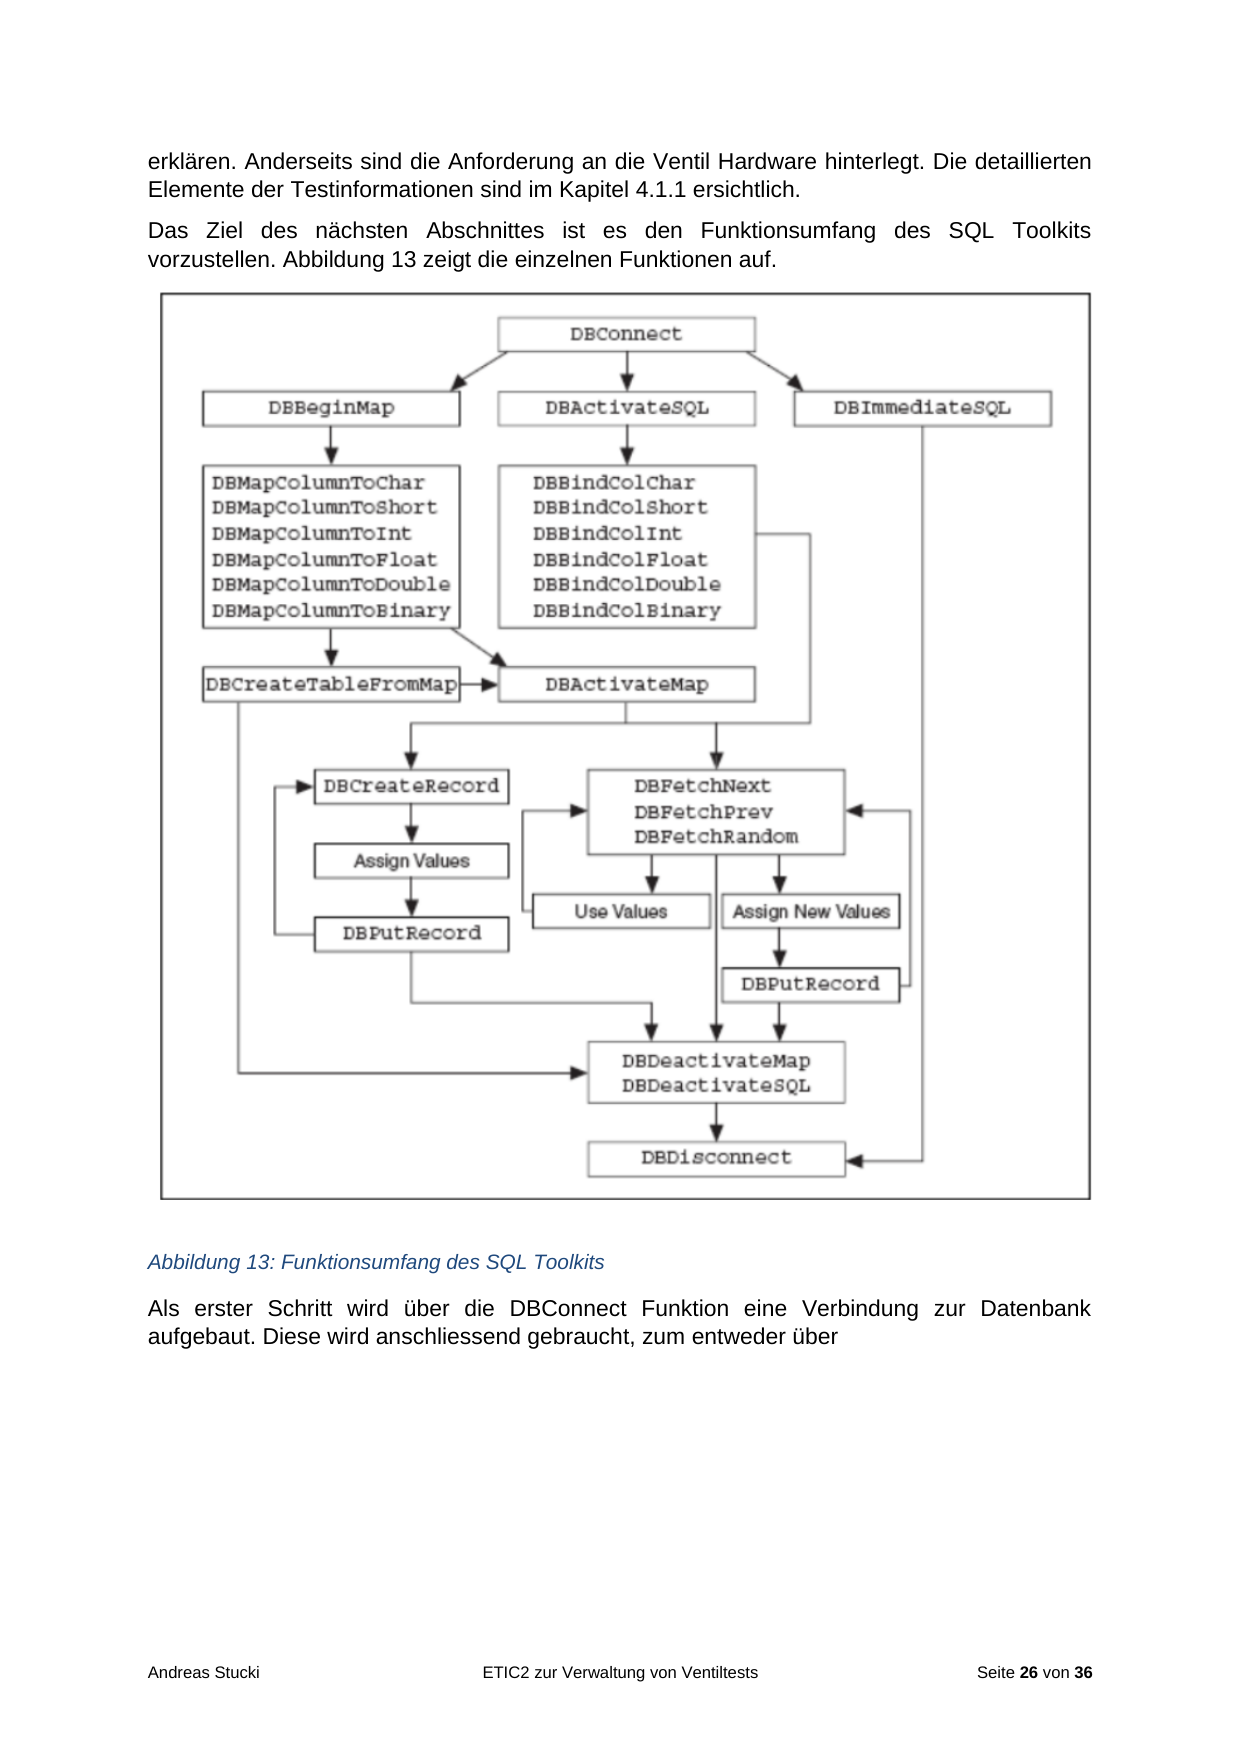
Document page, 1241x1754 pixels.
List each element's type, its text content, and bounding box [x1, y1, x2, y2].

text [148, 148, 1092, 202]
text Das Ziel des nächsten Abschnittes ist es den Funktionsumfang des SQL Toolkits vorzustellen. Abbildung 13 zeigt die einzelnen Funktionen auf. [148, 217, 1092, 272]
picture [152, 288, 1092, 1198]
text Als erster Schritt wird über die DBConnect Funktion eine Verbindung zur Datenbank aufgebaut. Diese wird anschliessend gebraucht, zum entweder über [148, 1295, 1092, 1349]
